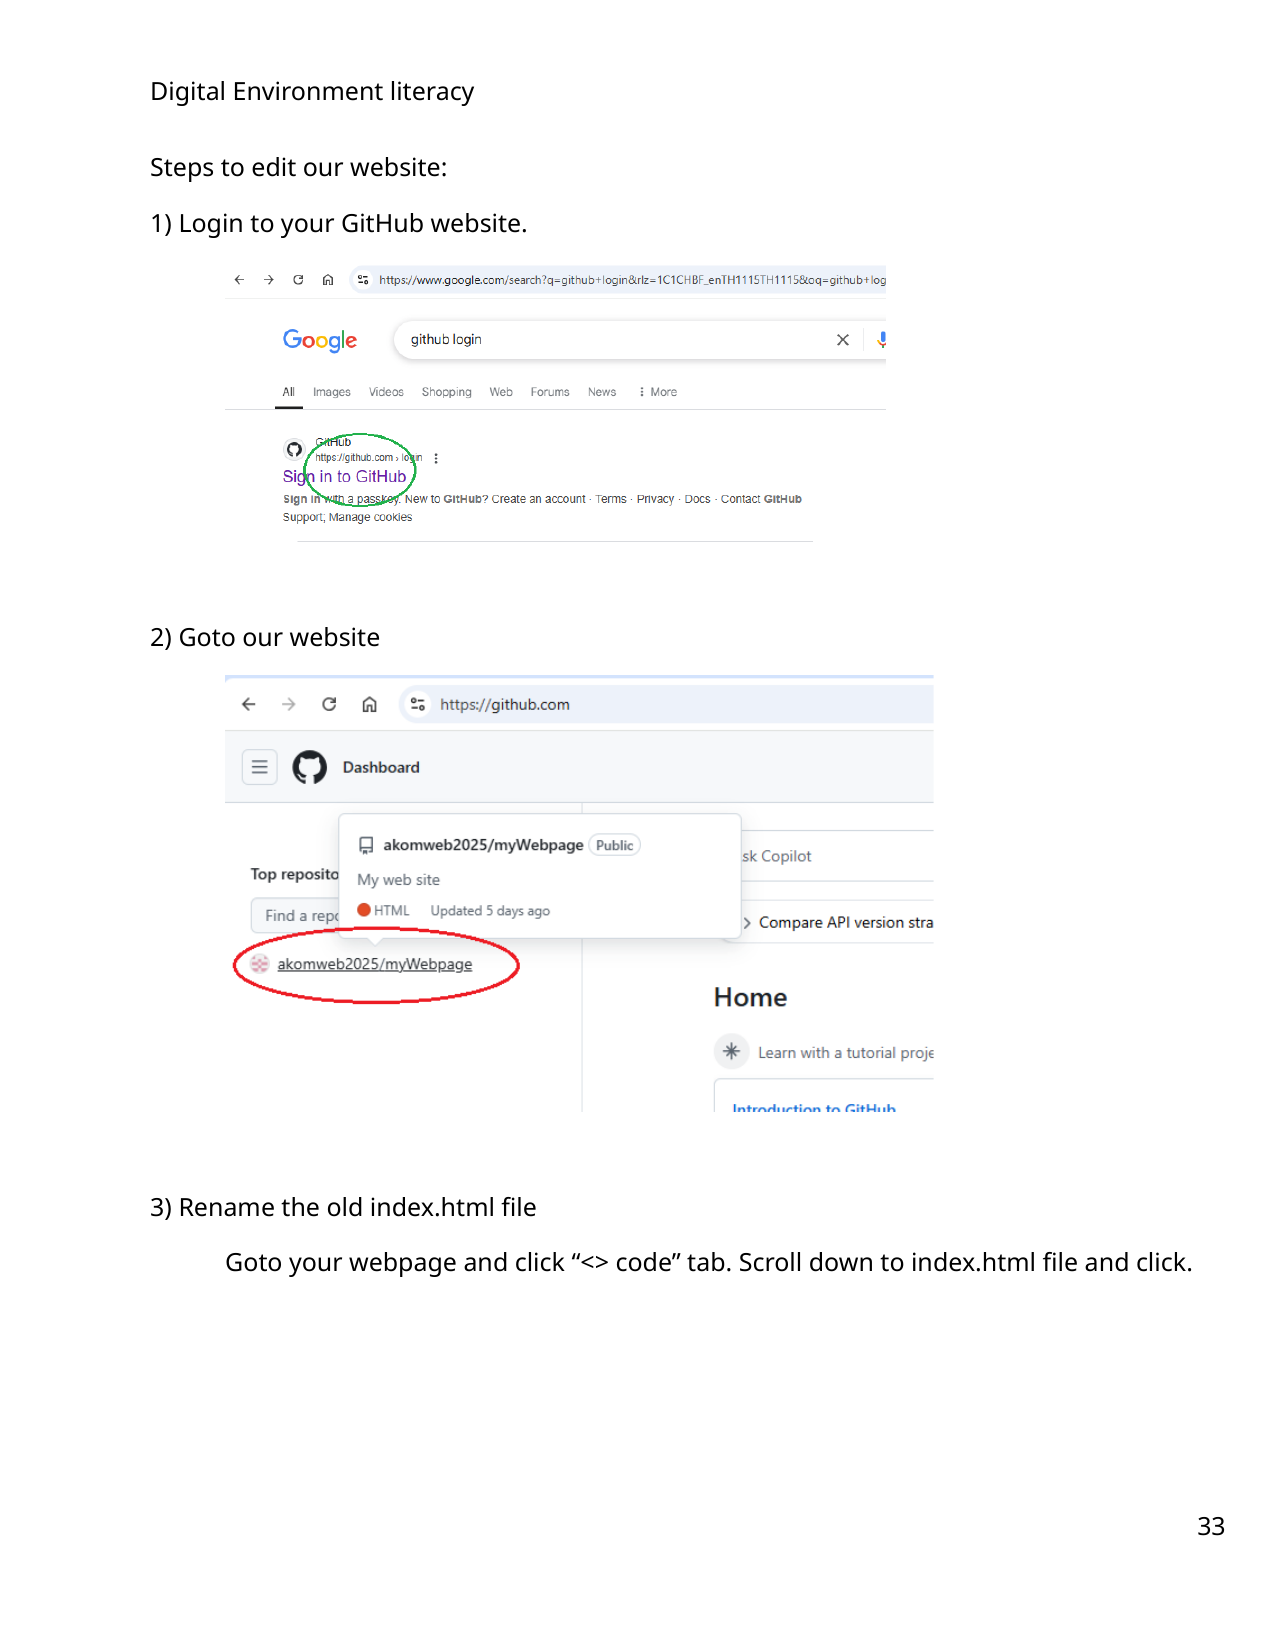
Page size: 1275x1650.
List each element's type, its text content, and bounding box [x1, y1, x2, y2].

text 3) Rename the old index.html file [150, 1189, 1226, 1223]
text Goto your webpage and click “<> code” tab. Scroll down to index.html file and click. [150, 1245, 1226, 1279]
picture [225, 675, 937, 1112]
text 1) Login to your GitHub website. [150, 206, 1226, 240]
text 2) Goto our website [150, 620, 1226, 654]
picture [225, 261, 886, 543]
text Steps to edit our website: [150, 150, 1226, 184]
